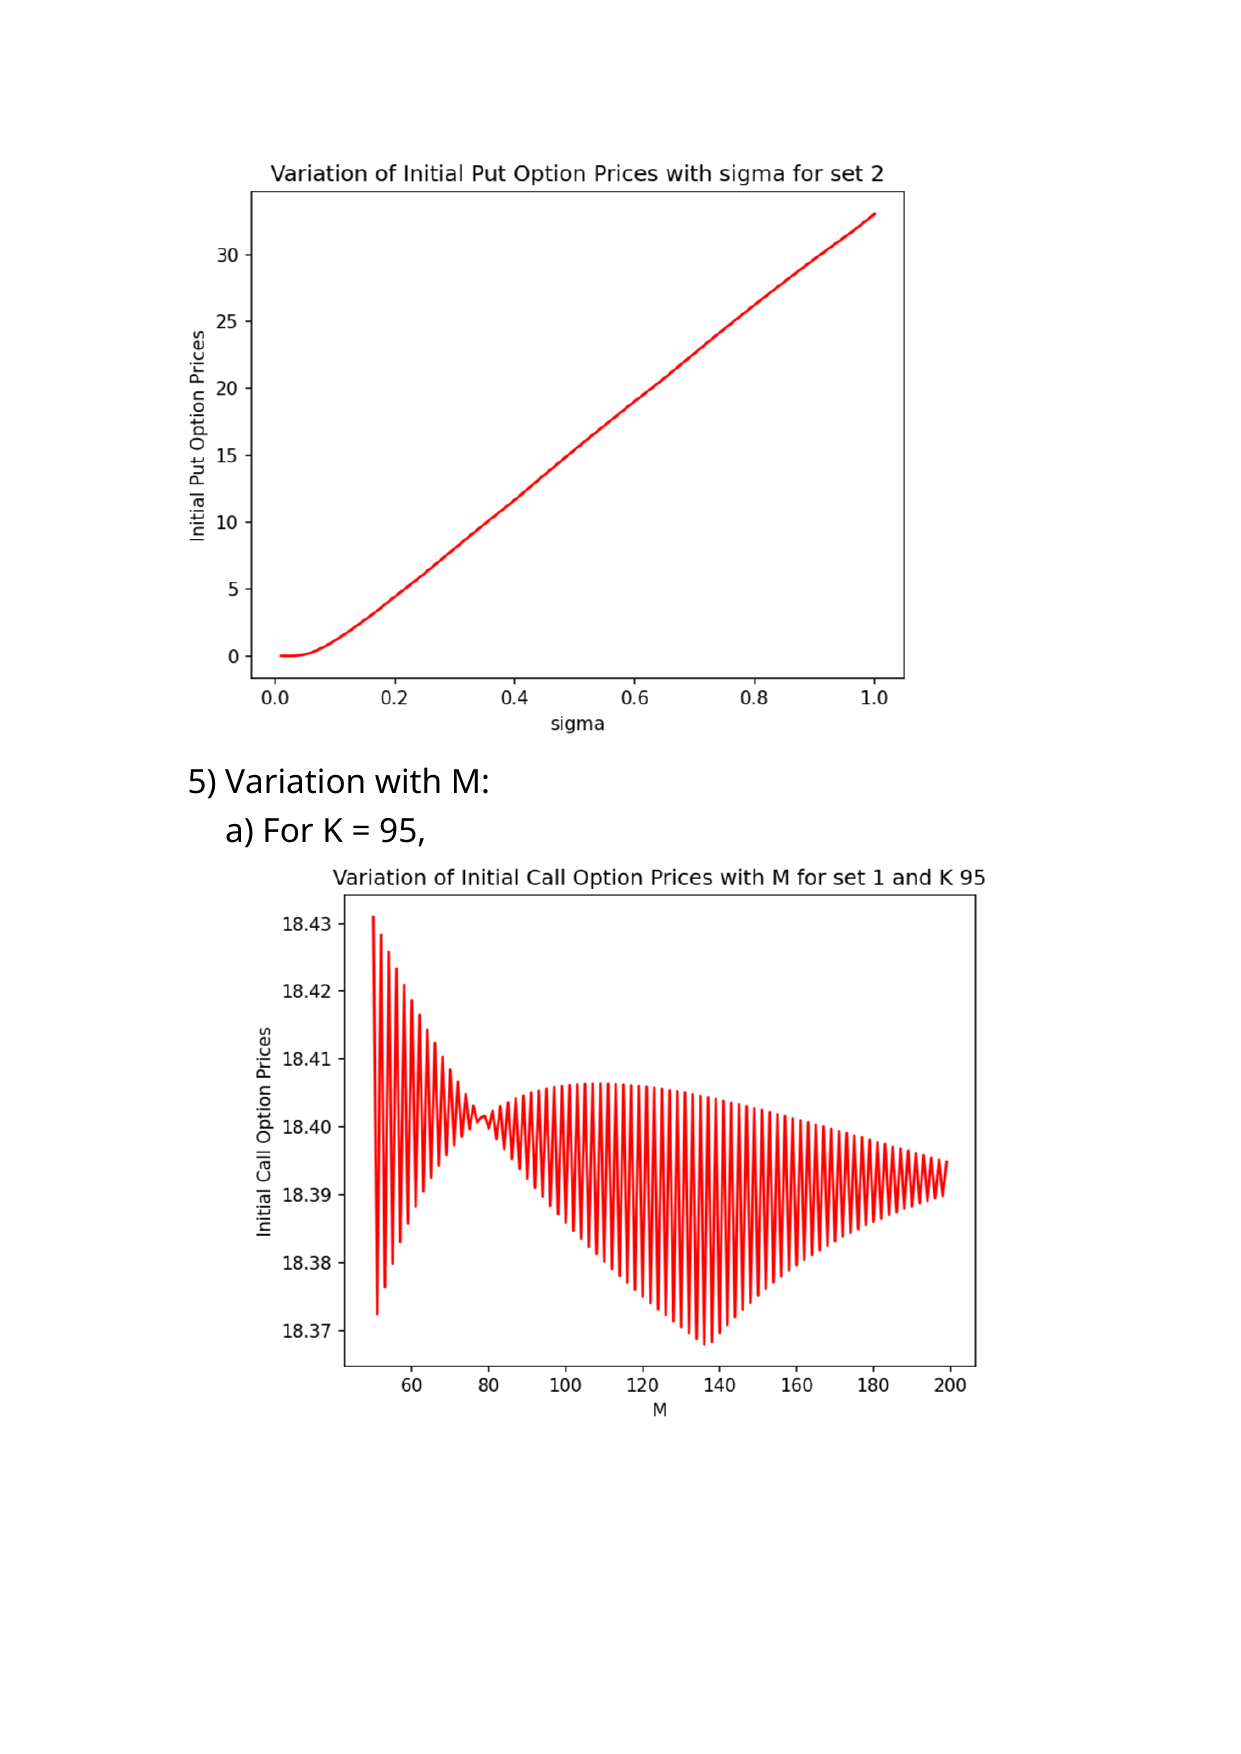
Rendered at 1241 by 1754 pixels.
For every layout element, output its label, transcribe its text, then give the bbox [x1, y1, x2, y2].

list a) For K = 95, [225, 807, 1090, 852]
list Variation with M: [187, 758, 1090, 803]
